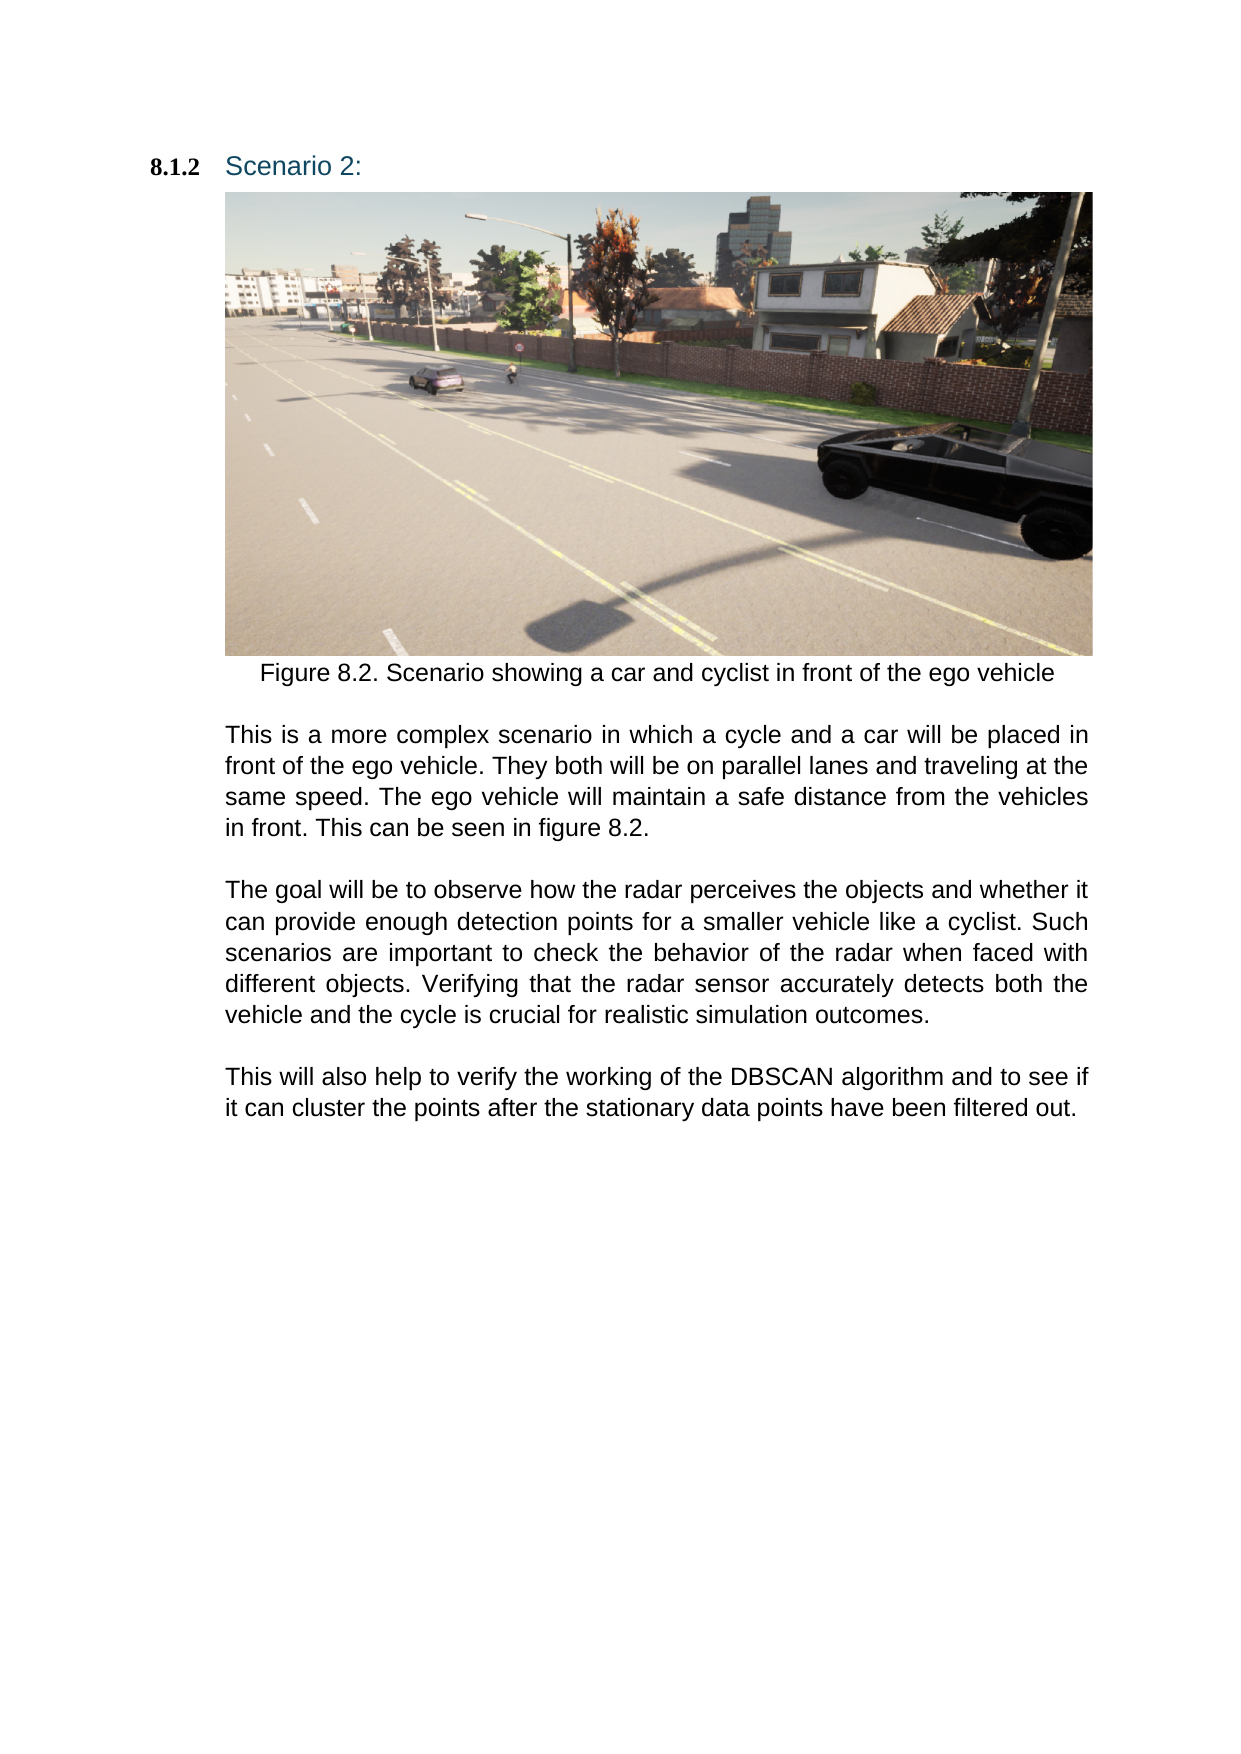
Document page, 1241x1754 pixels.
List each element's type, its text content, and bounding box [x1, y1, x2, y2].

list The goal will be to observe how the radar perceives the objects and whether it can provide enough detection points for a smaller vehicle like a cyclist. Such scenarios are important to check the behavior of the radar when faced with different objects. Verifying that the radar sensor accurately detects both the vehicle and the cycle is crucial for realistic simulation outcomes. [225, 876, 1090, 1028]
picture [225, 192, 1093, 656]
subtitle Scenario 2: [150, 150, 1090, 181]
list Figure 8.2. Scenario showing a car and cyclist in front of the ego vehicle [225, 658, 1090, 687]
list This is a more complex scenario in which a cycle and a car will be placed in front of the ego vehicle. They both will be on parallel lanes and traveling at the same speed. The ego vehicle will maintain a safe distance from the vehicles in front. This can be seen in figure 8.2. [225, 720, 1090, 842]
list This will also help to verify the working of the DBSCAN algorithm and to see if it can cluster the points after the stationary data points have been filtered out. [225, 1062, 1090, 1122]
